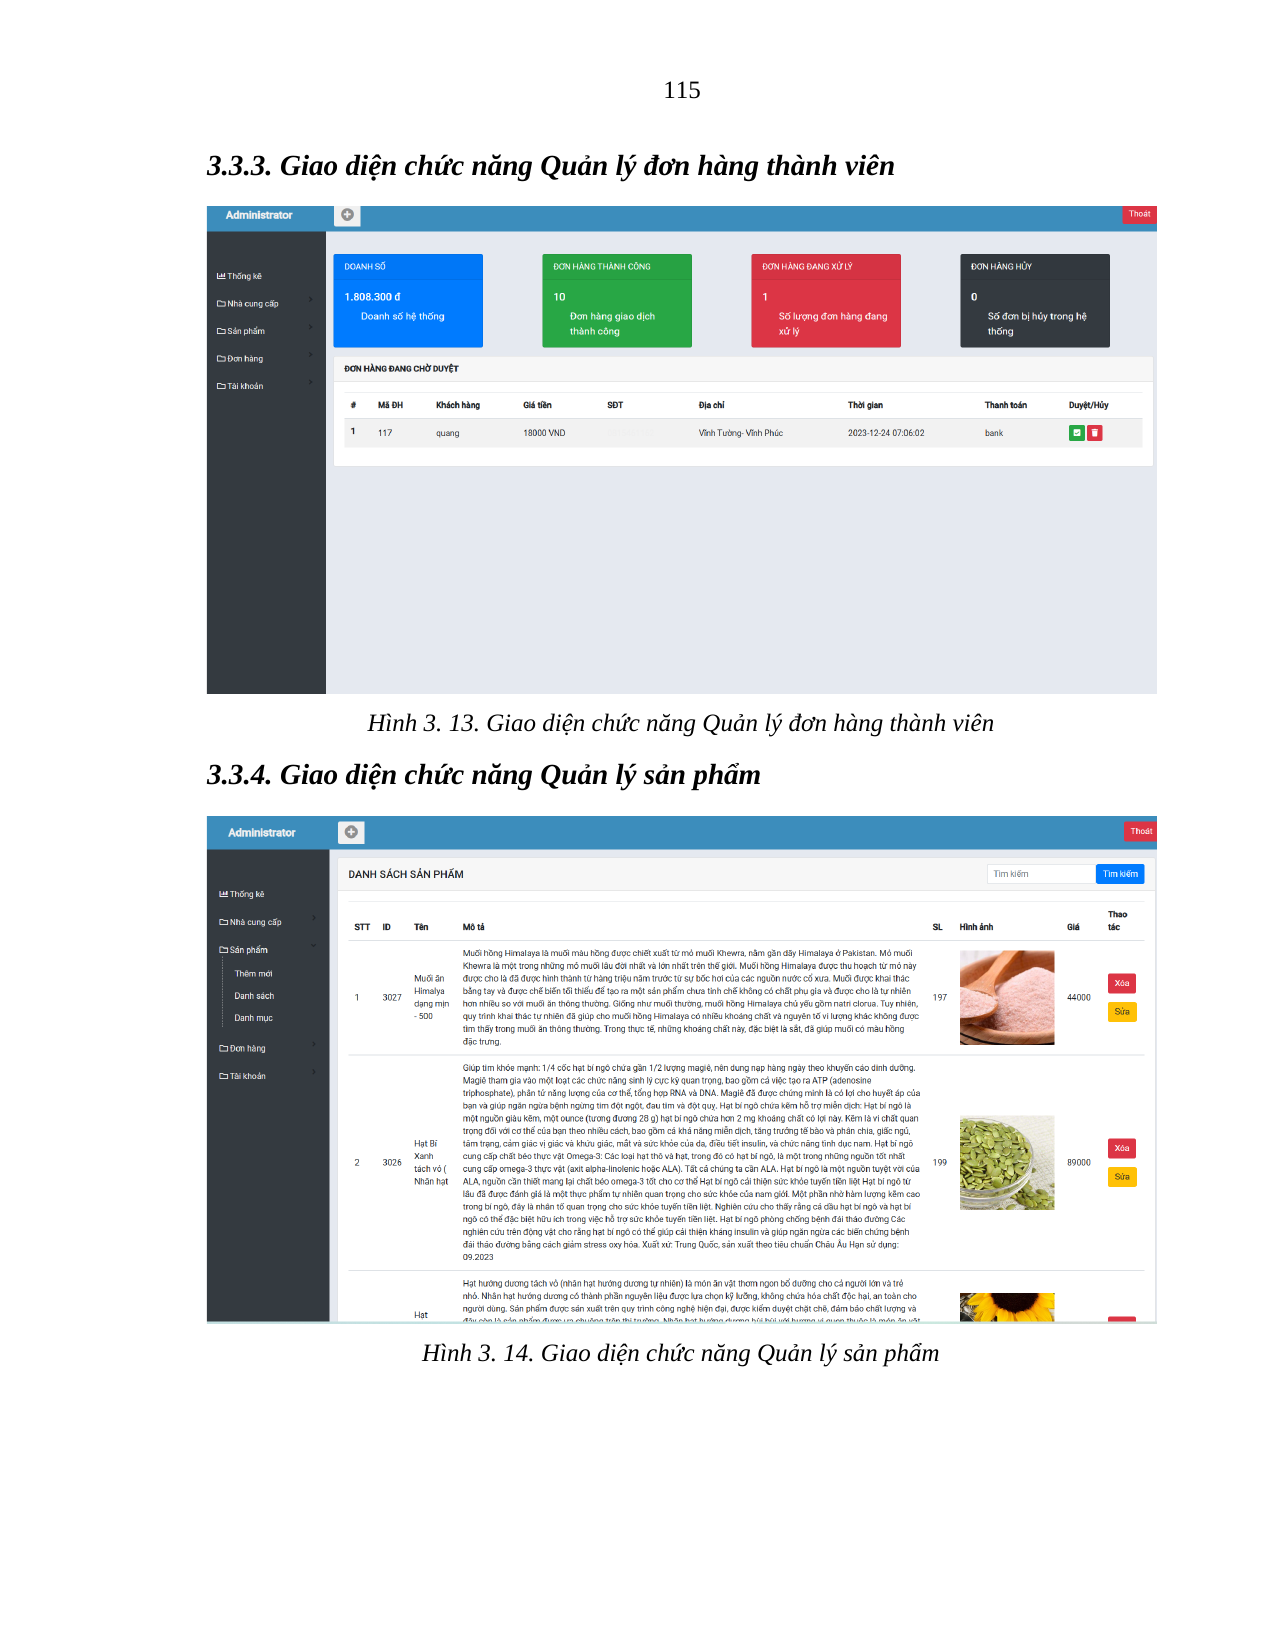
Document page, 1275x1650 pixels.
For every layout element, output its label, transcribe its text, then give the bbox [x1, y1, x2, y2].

picture [206, 206, 1157, 694]
picture [206, 816, 1157, 1324]
text Hình 3. 13. Giao diện chức năng Quản lý đơn hàng thành viên [207, 708, 1157, 737]
subtitle 3.3.3. Giao diện chức năng Quản lý đơn hàng thành viên [207, 148, 1157, 181]
subtitle 3.3.4. Giao diện chức năng Quản lý sản phẩm [207, 757, 1157, 791]
text Hình 3. 14. Giao diện chức năng Quản lý sản phẩm [207, 1338, 1157, 1367]
